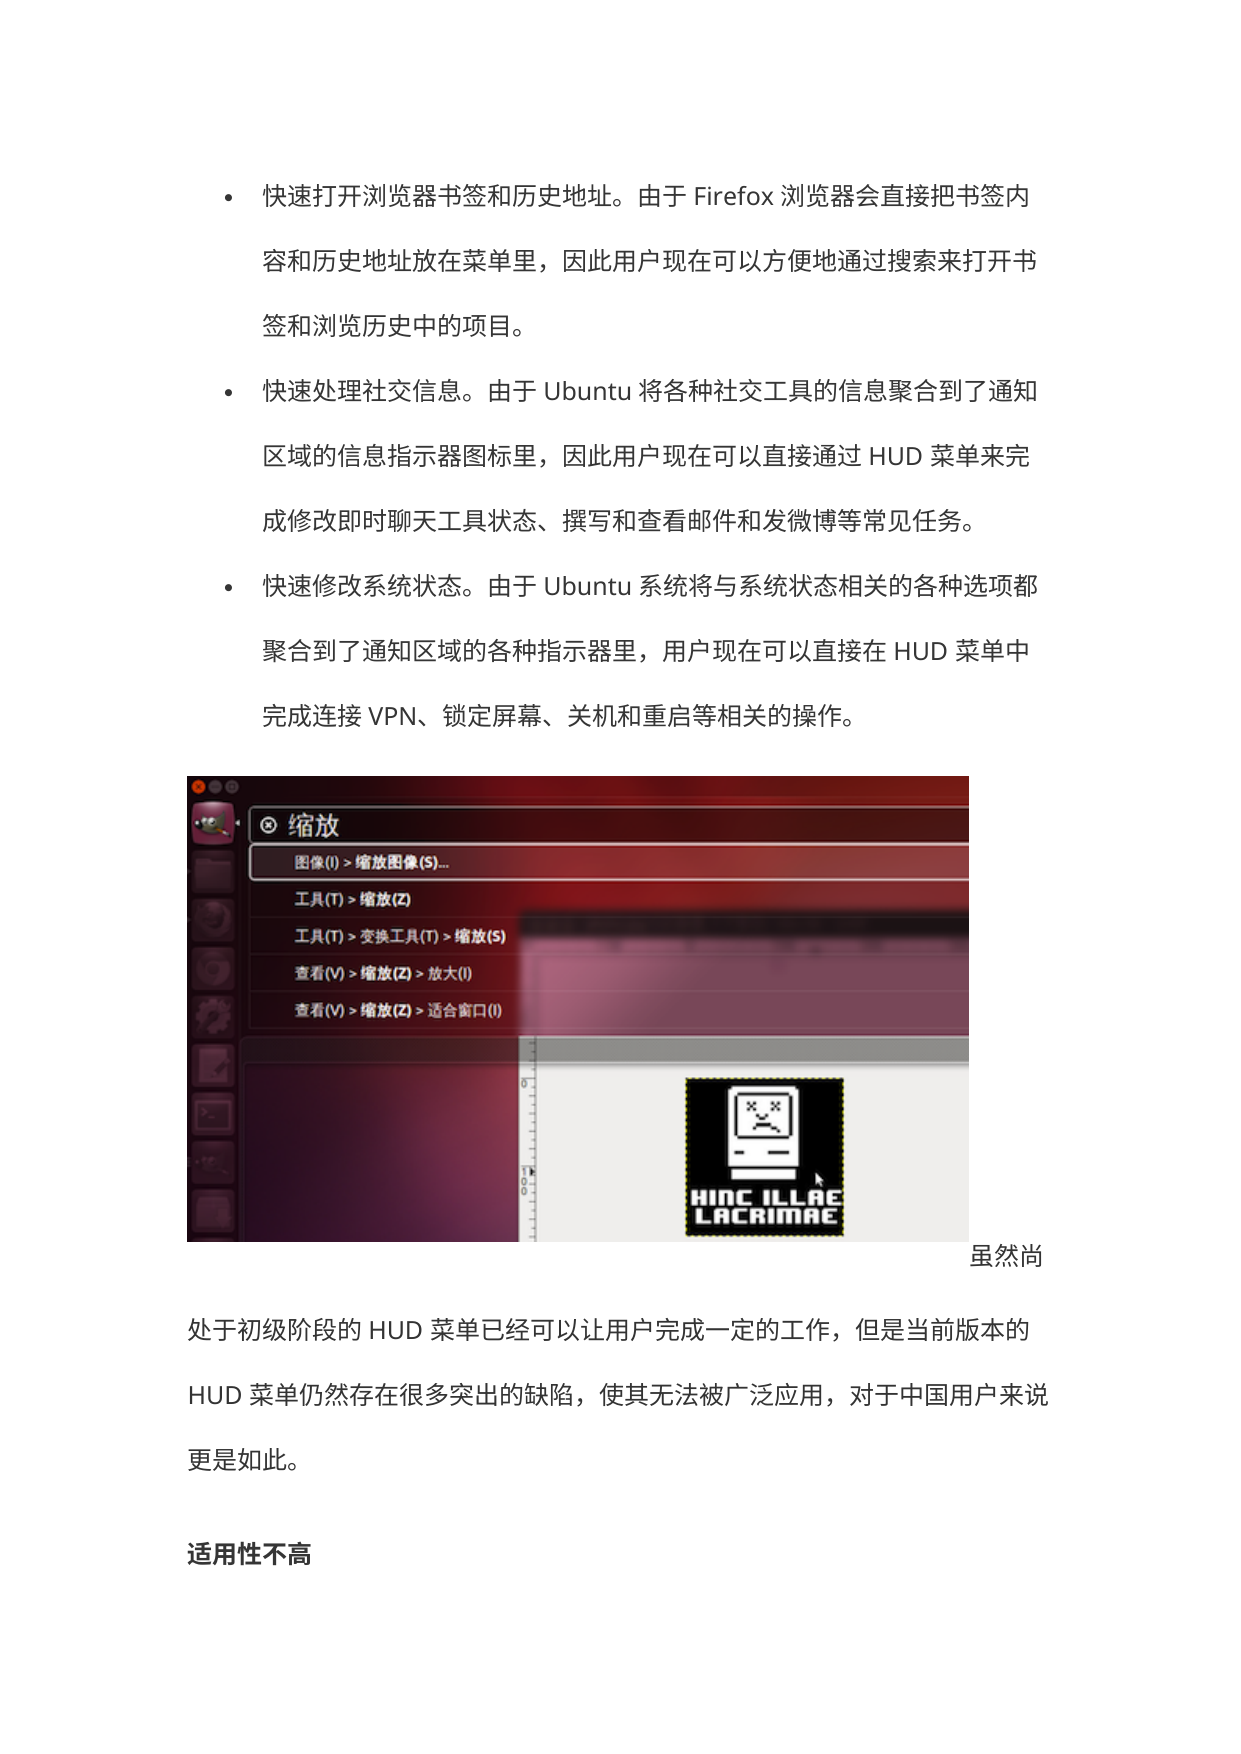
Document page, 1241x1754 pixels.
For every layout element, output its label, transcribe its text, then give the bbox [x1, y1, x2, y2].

list 快速修改系统状态。由于 Ubuntu 系统将与系统状态相关的各种选项都聚合到了通知区域的各种指示器里，用户现在可以直接在 HUD 菜单中完成连接 VPN、锁定屏幕、关机和重启等相关的操作。 [225, 552, 1053, 747]
list 快速处理社交信息。由于 Ubuntu 将各种社交工具的信息聚合到了通知区域的信息指示器图标里，因此用户现在可以直接通过 HUD 菜单来完成修改即时聊天工具状态、撰写和查看邮件和发微博等常见任务。 [225, 357, 1053, 552]
picture [187, 776, 969, 1242]
text 适用性不高 [187, 1520, 1053, 1585]
list 快速打开浏览器书签和历史地址。由于 Firefox 浏览器会直接把书签内容和历史地址放在菜单里，因此用户现在可以方便地通过搜索来打开书签和浏览历史中的项目。 [225, 162, 1053, 357]
